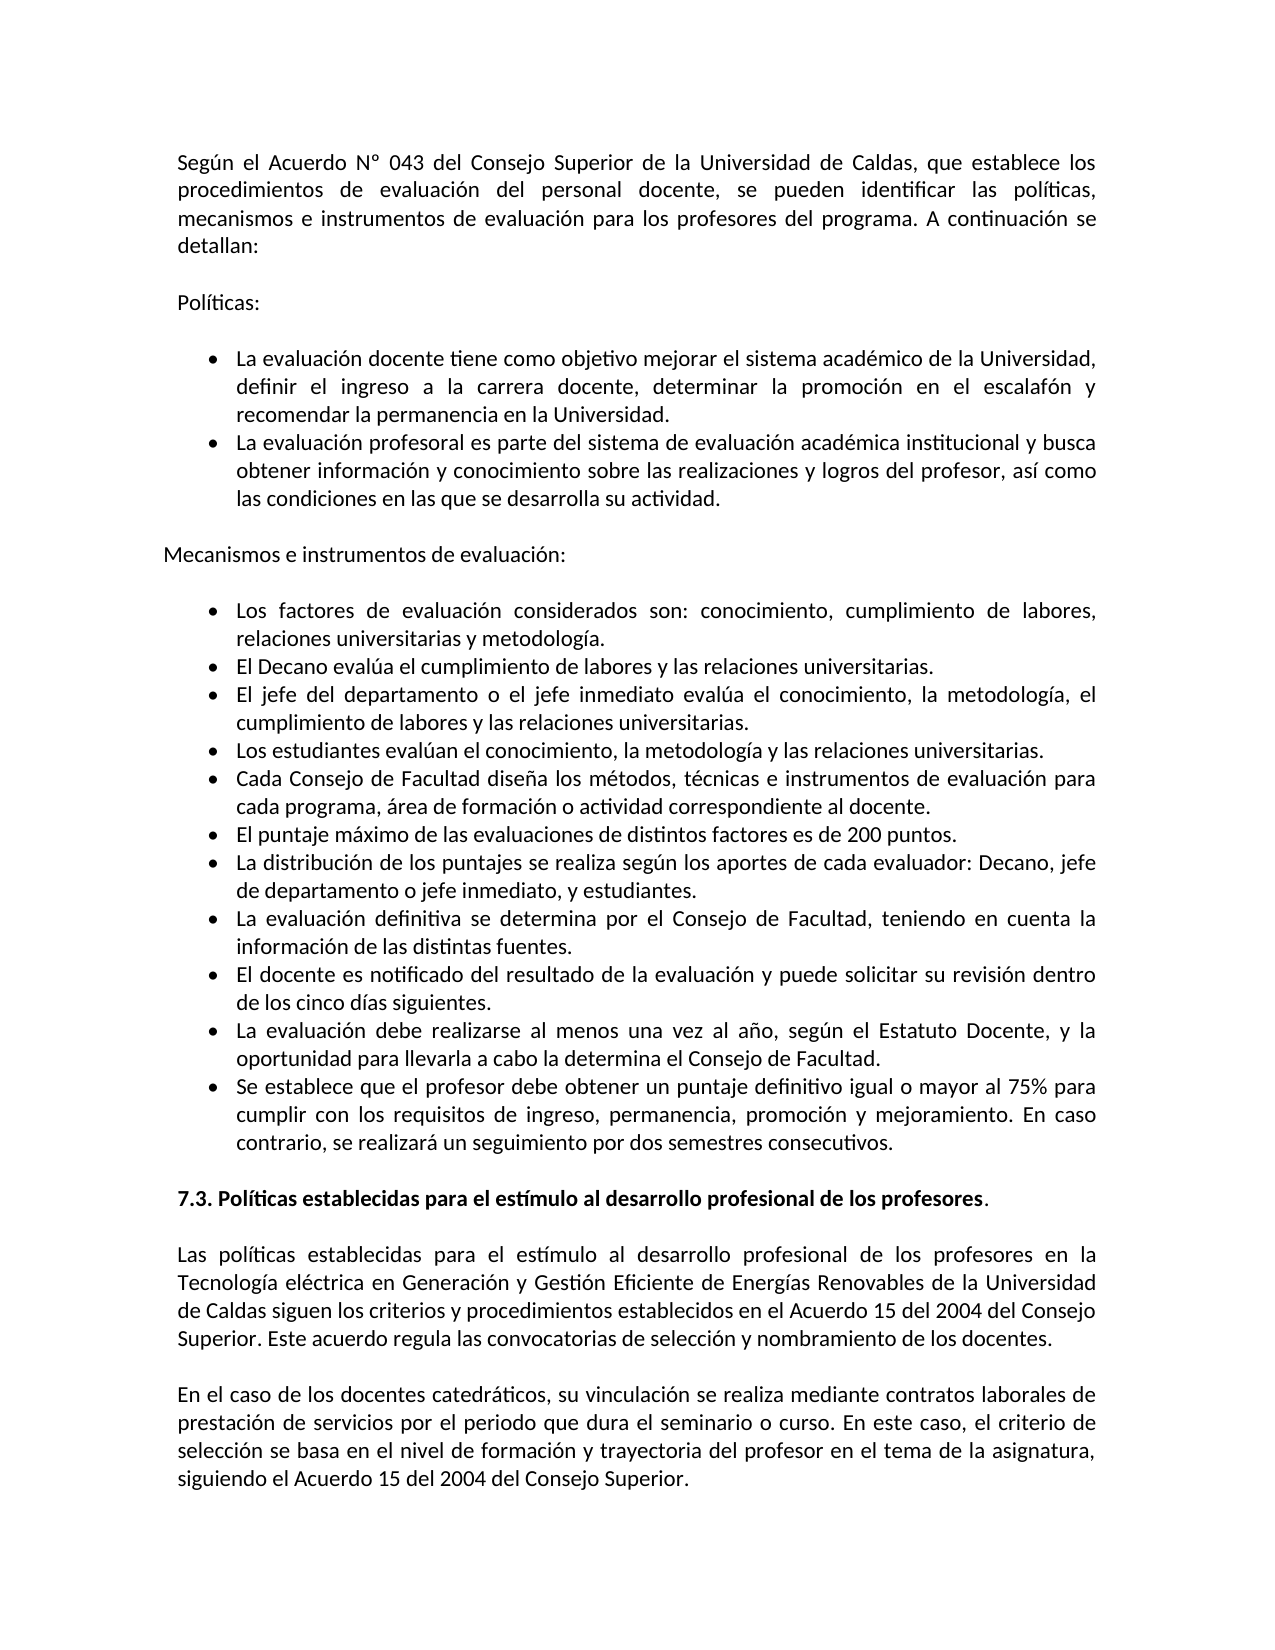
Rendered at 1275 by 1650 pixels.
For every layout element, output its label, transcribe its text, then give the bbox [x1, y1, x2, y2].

list Cada Consejo de Facultad diseña los métodos, técnicas e instrumentos de evaluación para cada programa, área de formación o actividad correspondiente al docente. [207, 764, 1098, 820]
list El docente es notificado del resultado de la evaluación y puede solicitar su revisión dentro de los cinco días siguientes. [207, 960, 1098, 1016]
text Las políticas establecidas para el estímulo al desarrollo profesional de los profesores en la Tecnología eléctrica en Generación y Gestión Eficiente de Energías Renovables de la Universidad de Caldas siguen los criterios y procedimientos establecidos en el Acuerdo 15 del 2004 del Consejo Superior. Este acuerdo regula las convocatorias de selección y nombramiento de los docentes. [177, 1240, 1098, 1352]
text Políticas: [177, 288, 1098, 316]
list La evaluación definitiva se determina por el Consejo de Facultad, teniendo en cuenta la información de las distintas fuentes. [207, 904, 1098, 960]
list Los estudiantes evalúan el conocimiento, la metodología y las relaciones universitarias. [207, 736, 1098, 764]
list El Decano evalúa el cumplimiento de labores y las relaciones universitarias. [207, 652, 1098, 680]
text Mecanismos e instrumentos de evaluación: [163, 540, 1098, 568]
list La distribución de los puntajes se realiza según los aportes de cada evaluador: Decano, jefe de departamento o jefe inmediato, y estudiantes. [207, 848, 1098, 904]
list Los factores de evaluación considerados son: conocimiento, cumplimiento de labores, relaciones universitarias y metodología. [207, 596, 1098, 652]
list La evaluación debe realizarse al menos una vez al año, según el Estatuto Docente, y la oportunidad para llevarla a cabo la determina el Consejo de Facultad. [207, 1016, 1098, 1072]
list Se establece que el profesor debe obtener un puntaje definitivo igual o mayor al 75% para cumplir con los requisitos de ingreso, permanencia, promoción y mejoramiento. En caso contrario, se realizará un seguimiento por dos semestres consecutivos. [207, 1072, 1098, 1156]
list El jefe del departamento o el jefe inmediato evalúa el conocimiento, la metodología, el cumplimiento de labores y las relaciones universitarias. [207, 680, 1098, 736]
list La evaluación docente tiene como objetivo mejorar el sistema académico de la Universidad, definir el ingreso a la carrera docente, determinar la promoción en el escalafón y recomendar la permanencia en la Universidad. [207, 344, 1098, 428]
text Según el Acuerdo Nº 043 del Consejo Superior de la Universidad de Caldas, que establece los procedimientos de evaluación del personal docente, se pueden identificar las políticas, mecanismos e instrumentos de evaluación para los profesores del programa. A continuación se detallan: [177, 148, 1098, 260]
text 7.3. Políticas establecidas para el estímulo al desarrollo profesional de los profesores. [177, 1184, 1098, 1212]
list El puntaje máximo de las evaluaciones de distintos factores es de 200 puntos. [207, 820, 1098, 848]
list La evaluación profesoral es parte del sistema de evaluación académica institucional y busca obtener información y conocimiento sobre las realizaciones y logros del profesor, así como las condiciones en las que se desarrolla su actividad. [207, 428, 1098, 512]
text En el caso de los docentes catedráticos, su vinculación se realiza mediante contratos laborales de prestación de servicios por el periodo que dura el seminario o curso. En este caso, el criterio de selección se basa en el nivel de formación y trayectoria del profesor en el tema de la asignatura, siguiendo el Acuerdo 15 del 2004 del Consejo Superior. [177, 1381, 1098, 1493]
